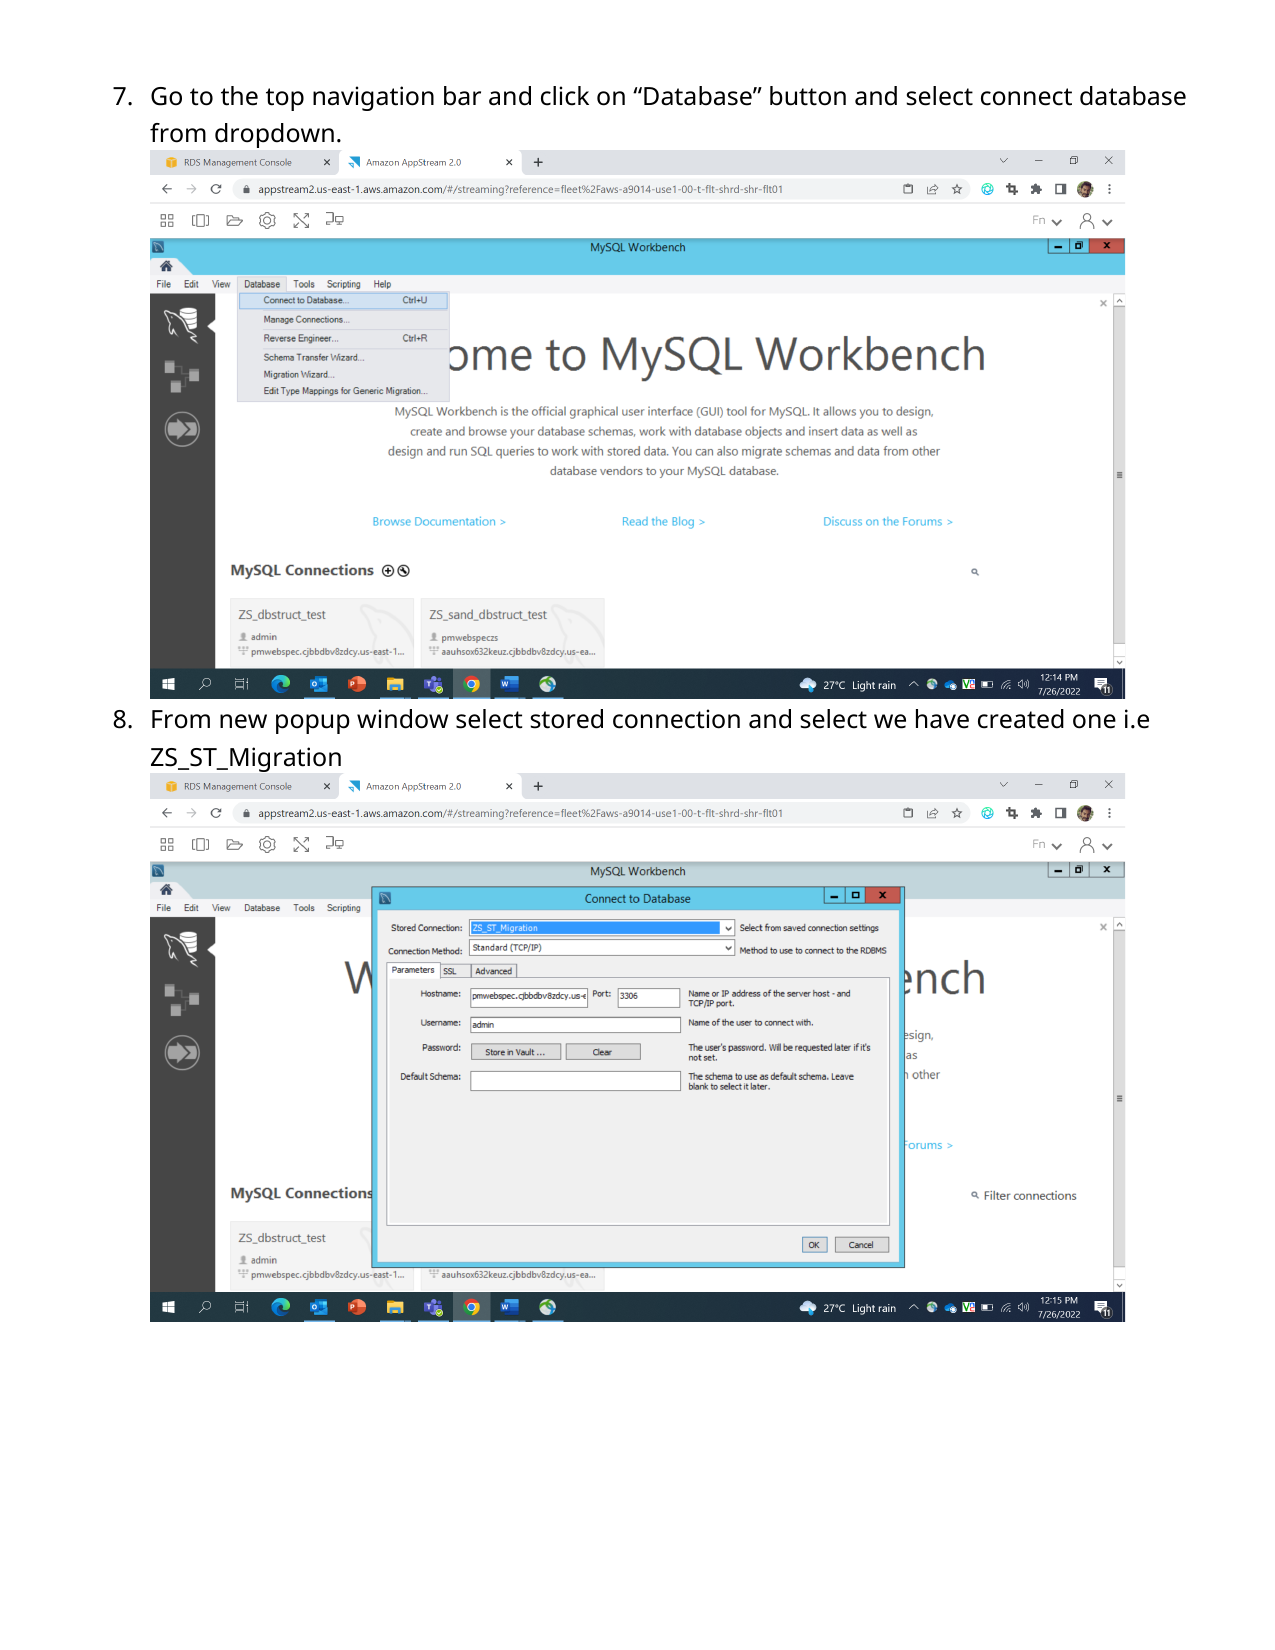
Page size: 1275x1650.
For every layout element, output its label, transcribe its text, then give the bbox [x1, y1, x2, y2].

picture [150, 773, 1125, 1322]
picture [150, 150, 1125, 699]
